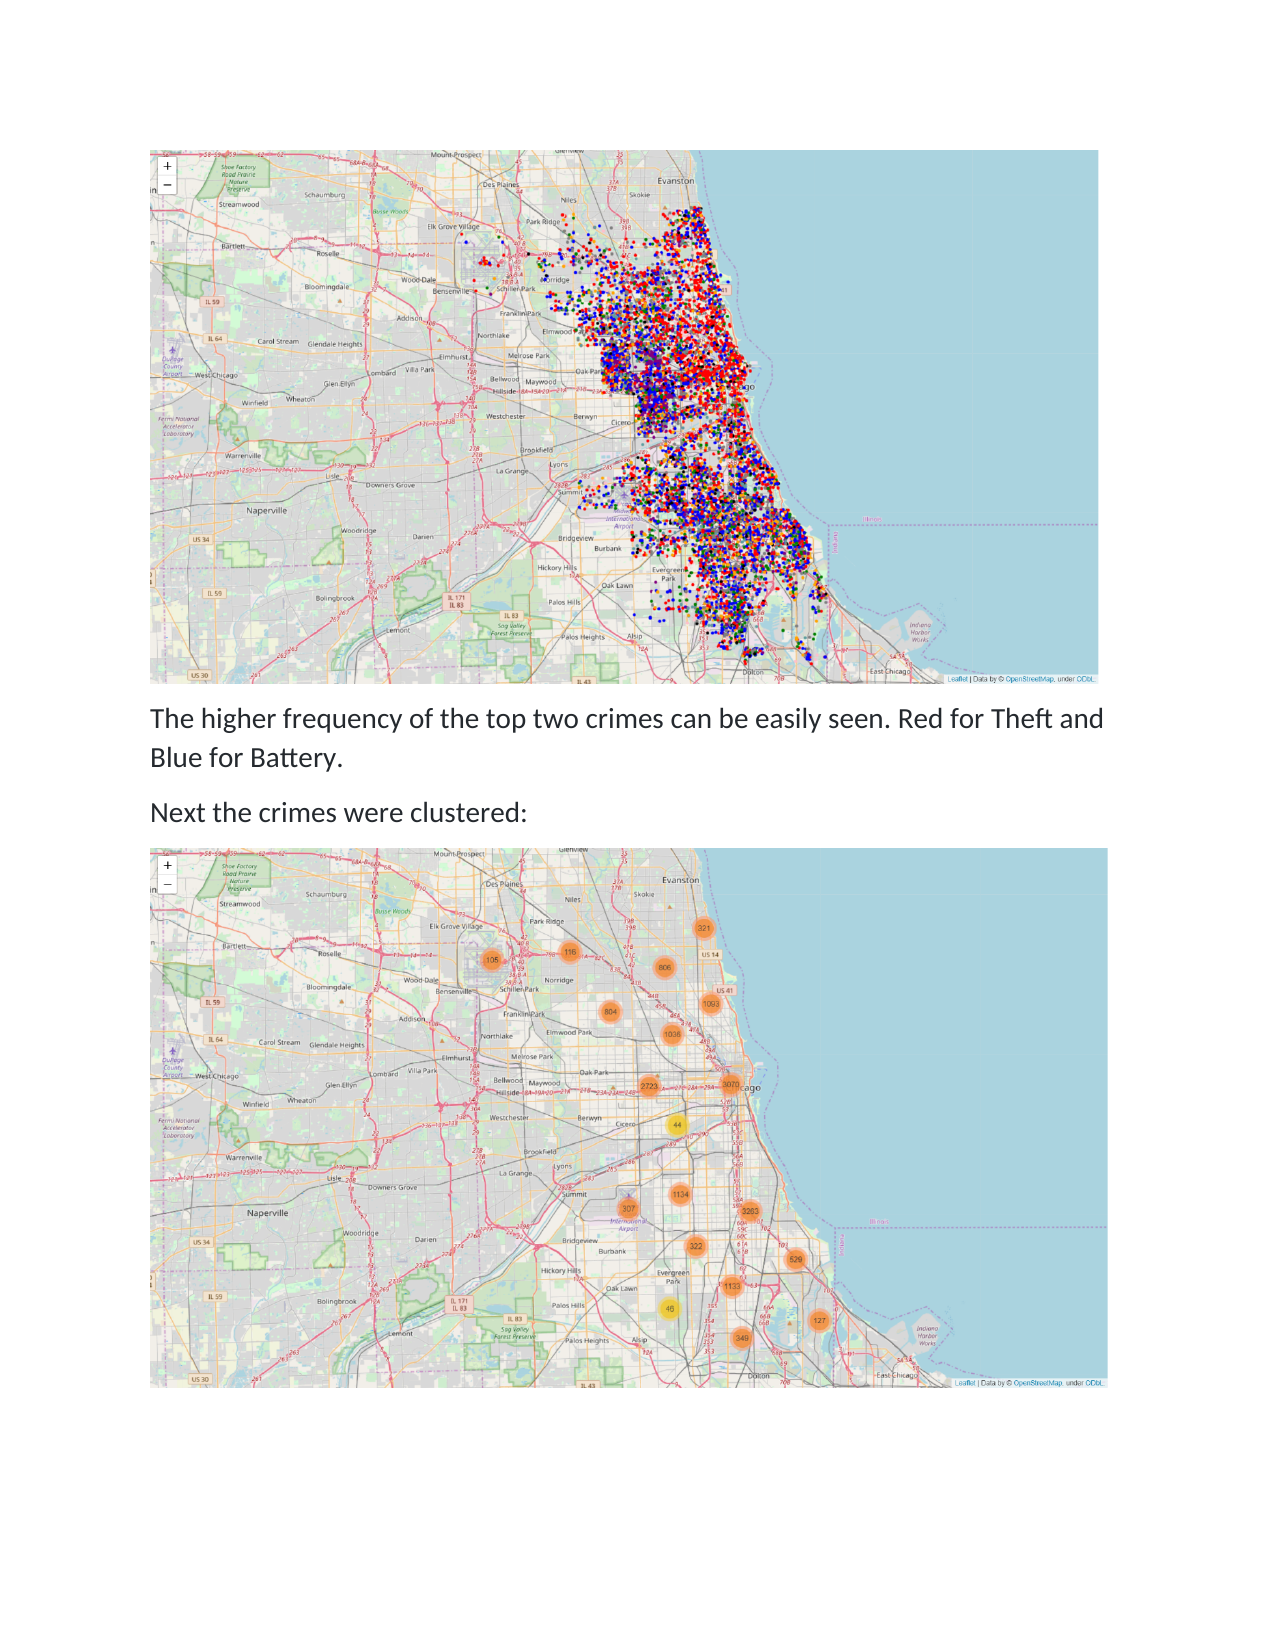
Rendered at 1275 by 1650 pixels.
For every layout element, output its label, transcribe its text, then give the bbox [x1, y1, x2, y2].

picture [150, 150, 1099, 684]
text The higher frequency of the top two crimes can be easily seen. Red for Theft and Blue for Battery. [150, 700, 1125, 774]
picture [150, 848, 1108, 1388]
text Next the crimes were clustered: [150, 794, 1125, 829]
